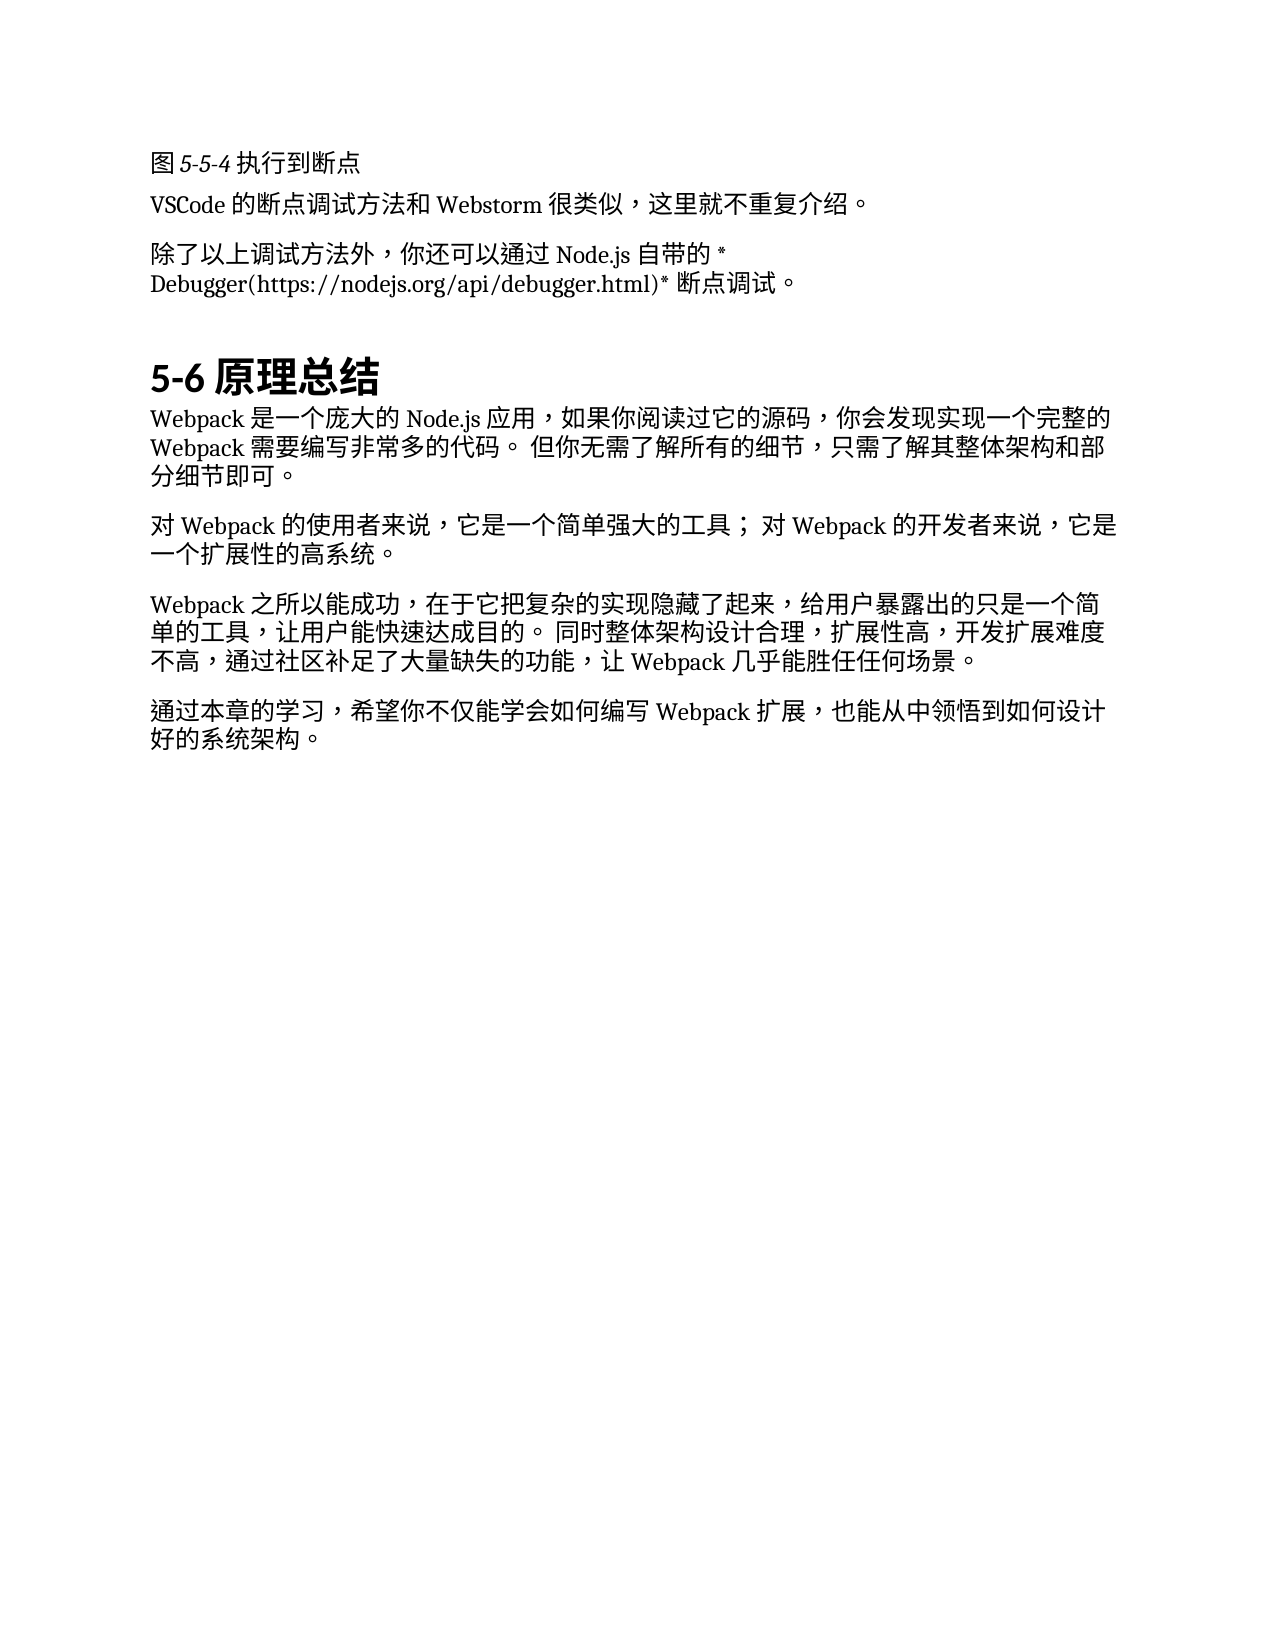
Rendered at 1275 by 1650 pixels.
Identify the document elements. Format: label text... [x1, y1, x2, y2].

text Webpack 是一个庞大的 Node.js 应用，如果你阅读过它的源码，你会发现实现一个完整的 Webpack 需要编写非常多的代码。 但你无需了解所有的细节，只需了解其整体架构和部分细节即可。 [150, 405, 1125, 491]
text Webpack 之所以能成功，在于它把复杂的实现隐藏了起来，给用户暴露出的只是一个简单的工具，让用户能快速达成目的。 同时整体架构设计合理，扩展性高，开发扩展难度不高，通过社区补足了大量缺失的功能，让 Webpack 几乎能胜任任何场景。 [150, 591, 1125, 677]
text 对 Webpack 的使用者来说，它是一个简单强大的工具； 对 Webpack 的开发者来说，它是一个扩展性的高系统。 [150, 512, 1125, 570]
text 通过本章的学习，希望你不仅能学会如何编写 Webpack 扩展，也能从中领悟到如何设计好的系统架构。 [150, 698, 1125, 755]
text 图5-5-4 执行到断点 [150, 150, 1125, 179]
subtitle 5-6 原理总结 [150, 348, 1125, 405]
